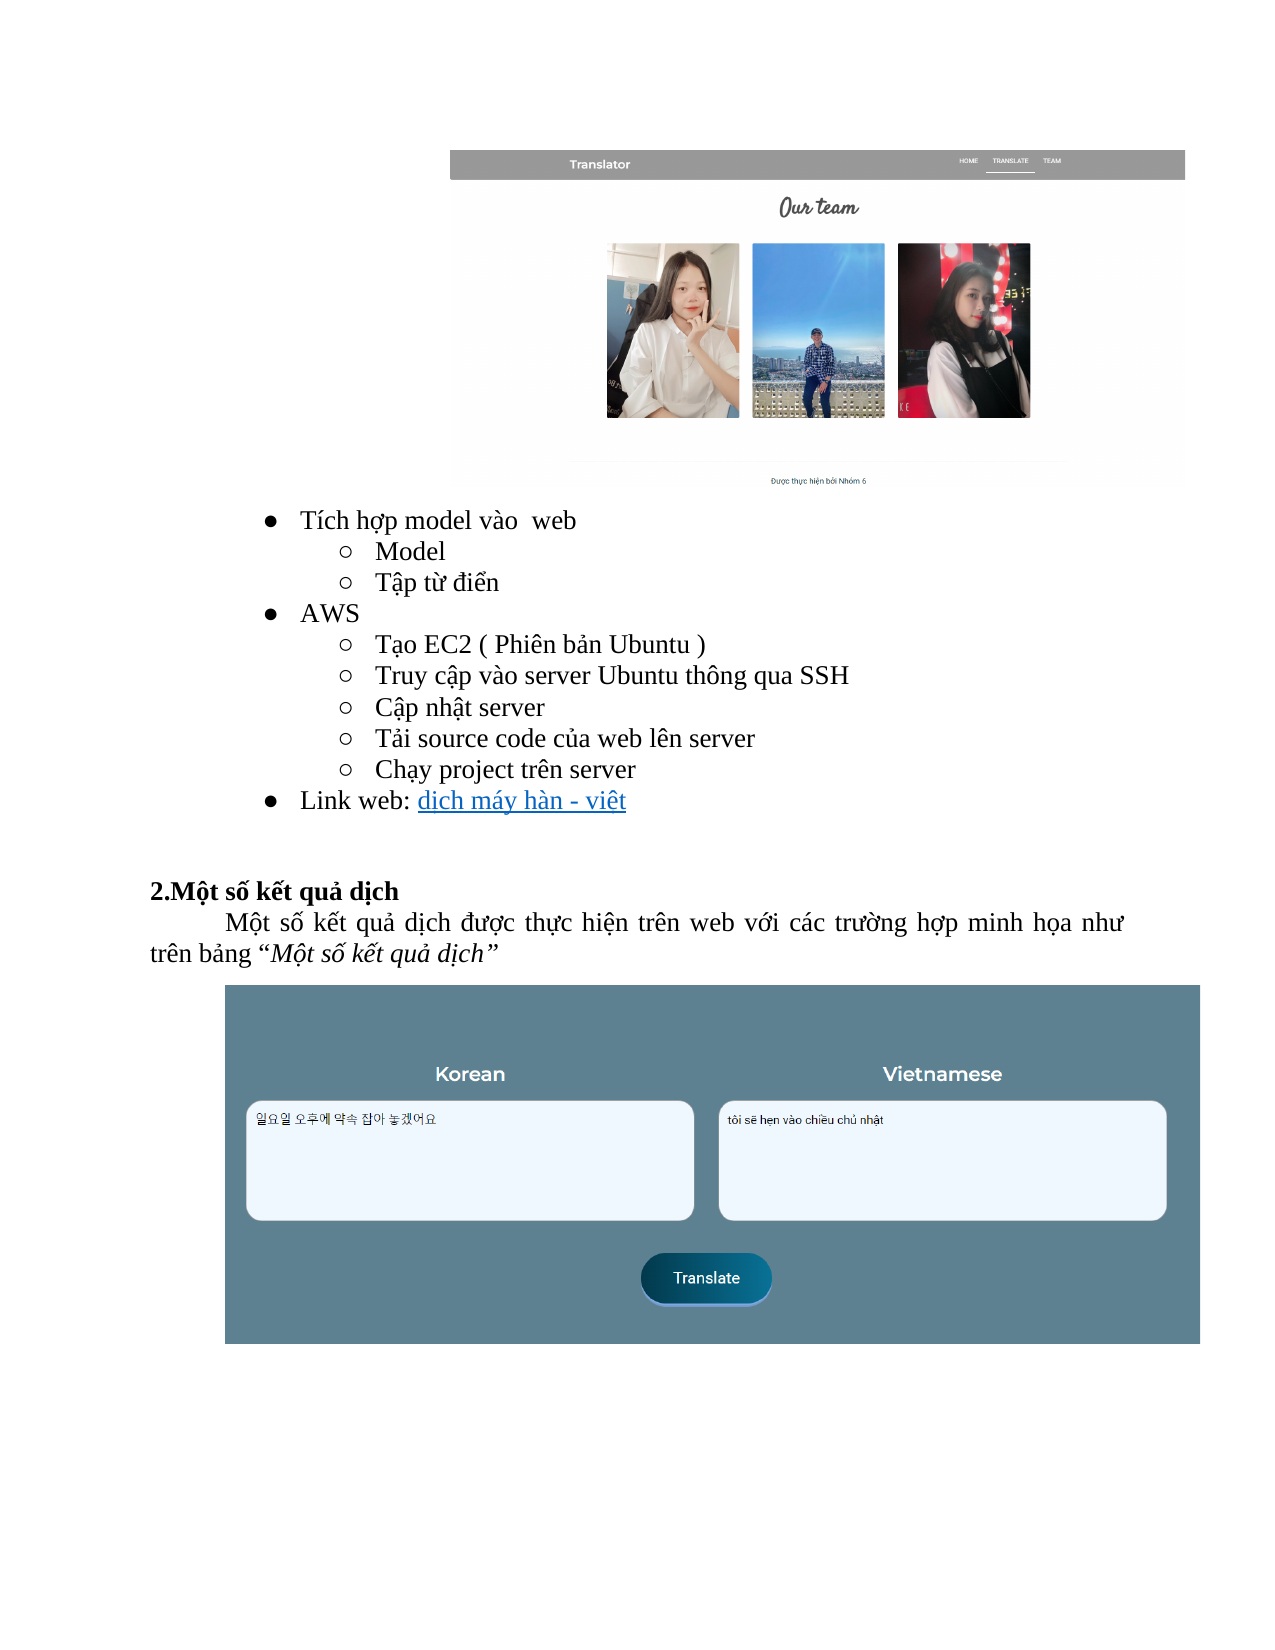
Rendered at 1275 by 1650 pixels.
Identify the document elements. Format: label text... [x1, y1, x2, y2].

list Model [337, 535, 1125, 566]
list Chạy project trên server [337, 753, 1125, 784]
list Tích hợp model vào web [262, 504, 1125, 535]
list Link web: dịch máy hàn - việt [262, 784, 1125, 815]
list Tập từ điển [337, 566, 1125, 597]
list Truy cập vào server Ubuntu thông qua SSH [337, 659, 1125, 691]
text Một số kết quả dịch được thực hiện trên web với các trường hợp minh họa như trên bảng “Một số kết quả dịch” [150, 906, 1125, 968]
picture [225, 985, 1200, 1344]
subtitle 2.Một số kết quả dịch [150, 875, 1125, 906]
picture [450, 150, 1186, 487]
list Cập nhật server [337, 691, 1125, 722]
list Tạo EC2 ( Phiên bản Ubuntu ) [337, 628, 1125, 659]
list Tải source code của web lên server [337, 722, 1125, 753]
list AWS [262, 597, 1125, 628]
